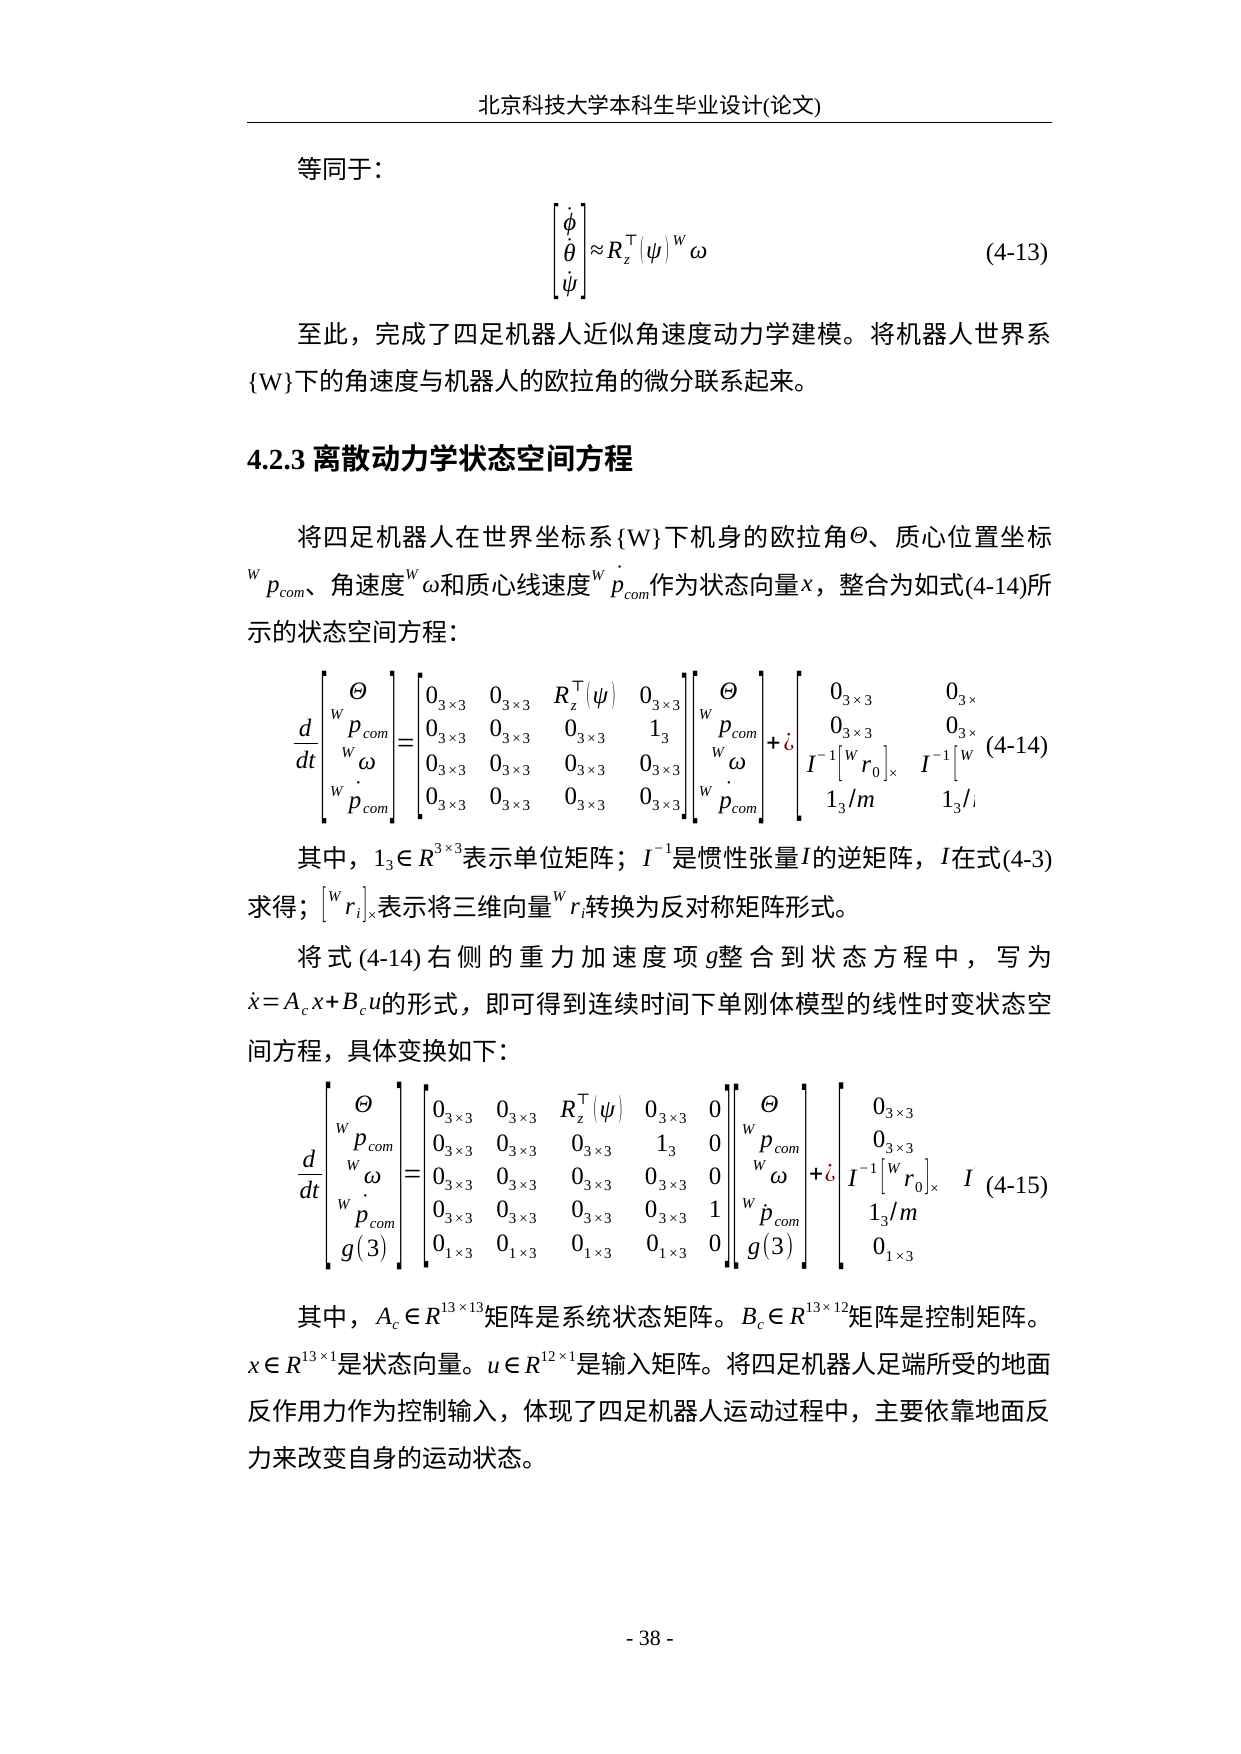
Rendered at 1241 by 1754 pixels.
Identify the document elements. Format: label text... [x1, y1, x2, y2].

table_header [236, 200, 974, 312]
text 将四足机器人在世界坐标系{W}下机身的欧拉角、质心位置坐标、角速度和质心线速度作为状态向量，整合为如式(4-14)所示的状态空间方程： [247, 518, 1052, 649]
text 其中，表示单位矩阵；是惯性张量的逆矩阵，在式(4-3)求得；表示将三维向量转换为反对称矩阵形式。 [247, 839, 1052, 924]
table_header [236, 662, 974, 836]
text 等同于： [247, 150, 1052, 186]
text 至此，完成了四足机器人近似角速度动力学建模。将机器人世界系{W}下的角速度与机器人的欧拉角的微分联系起来。 [247, 314, 1052, 398]
table_header [236, 1081, 974, 1295]
text 将式(4-14)右侧的重力加速度项整合到状态方程中，写为的形式，即可得到连续时间下单刚体模型的线性时变状态空间方程，具体变换如下： [247, 938, 1052, 1068]
text 其中，矩阵是系统状态矩阵。矩阵是控制矩阵。是状态向量。是输入矩阵。将四足机器人足端所受的地面反作用力作为控制输入，体现了四足机器人运动过程中，主要依靠地面反力来改变自身的运动状态。 [247, 1298, 1052, 1475]
text 离散动力学状态空间方程 [247, 436, 1052, 478]
table_header [974, 200, 1064, 312]
table_header [974, 662, 1064, 836]
table_header [974, 1081, 1064, 1295]
